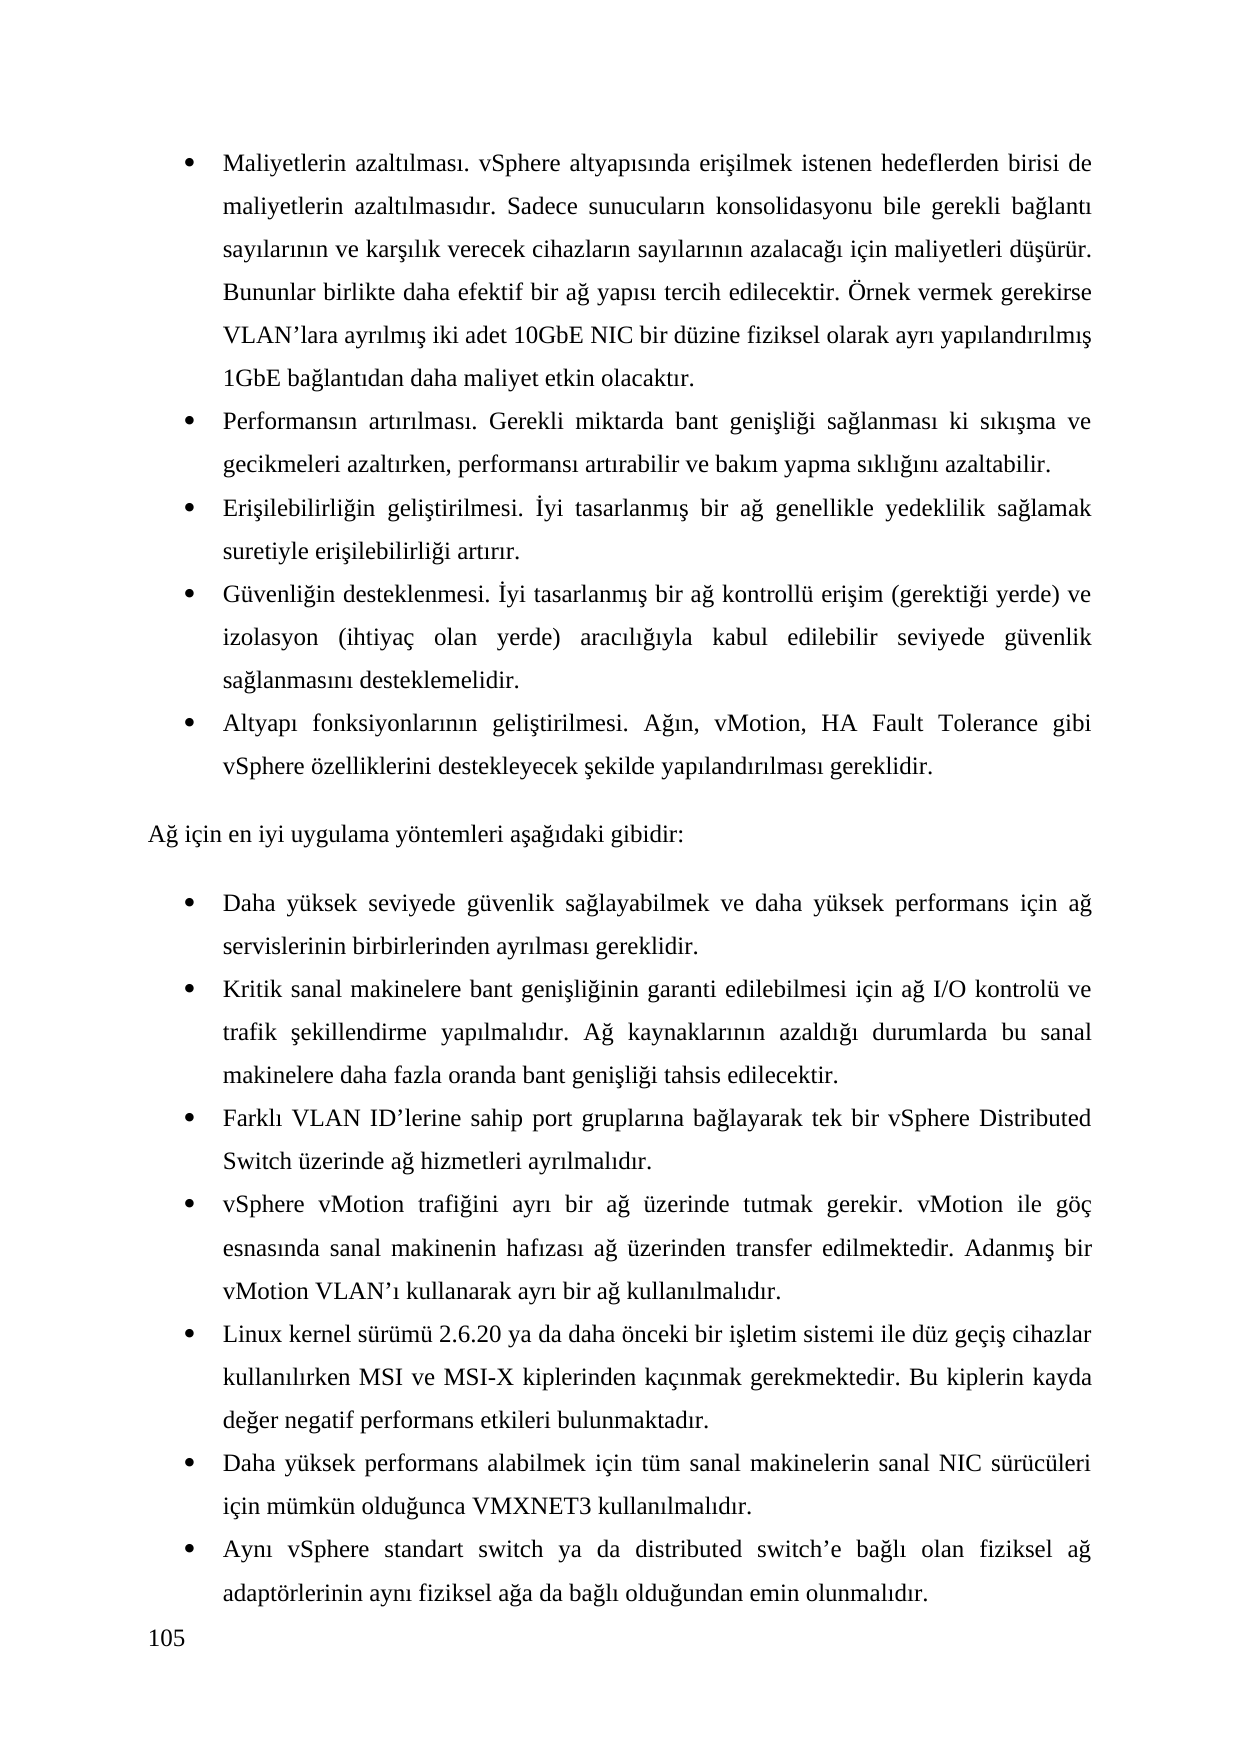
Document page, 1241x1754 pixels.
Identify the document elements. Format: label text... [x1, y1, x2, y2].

text Ağ için en iyi uygulama yöntemleri aşağıdaki gibidir: [148, 819, 1093, 848]
list Güvenliğin desteklenmesi. İyi tasarlanmış bir ağ kontrollü erişim (gerektiği yerde) ve izolasyon (ihtiyaç olan yerde) aracılığıyla kabul edilebilir seviyede güvenlik sağlanmasını desteklemelidir. [185, 579, 1093, 694]
list Erişilebilirliğin geliştirilmesi. İyi tasarlanmış bir ağ genellikle yedeklilik sağlamak suretiyle erişilebilirliği artırır. [185, 493, 1093, 564]
list vSphere vMotion trafiğini ayrı bir ağ üzerinde tutmak gerekir. vMotion ile göç esnasında sanal makinenin hafızası ağ üzerinden transfer edilmektedir. Adanmış bir vMotion VLAN’ı kullanarak ayrı bir ağ kullanılmalıdır. [185, 1189, 1093, 1304]
list Performansın artırılması. Gerekli miktarda bant genişliği sağlanması ki sıkışma ve gecikmeleri azaltırken, performansı artırabilir ve bakım yapma sıklığını azaltabilir. [185, 406, 1093, 478]
list Aynı vSphere standart switch ya da distributed switch’e bağlı olan fiziksel ağ adaptörlerinin aynı fiziksel ağa da bağlı olduğundan emin olunmalıdır. [185, 1534, 1093, 1606]
list Maliyetlerin azaltılması. vSphere altyapısında erişilmek istenen hedeflerden birisi de maliyetlerin azaltılmasıdır. Sadece sunucuların konsolidasyonu bile gerekli bağlantı sayılarının ve karşılık verecek cihazların sayılarının azalacağı için maliyetleri düşürür. Bununlar birlikte daha efektif bir ağ yapısı tercih edilecektir. Örnek vermek gerekirse VLAN’lara ayrılmış iki adet 10GbE NIC bir düzine fiziksel olarak ayrı yapılandırılmış 1GbE bağlantıdan daha maliyet etkin olacaktır. [185, 148, 1093, 392]
list Linux kernel sürümü 2.6.20 ya da daha önceki bir işletim sistemi ile düz geçiş cihazlar kullanılırken MSI ve MSI-X kiplerinden kaçınmak gerekmektedir. Bu kiplerin kayda değer negatif performans etkileri bulunmaktadır. [185, 1319, 1093, 1434]
list Farklı VLAN ID’lerine sahip port gruplarına bağlayarak tek bir vSphere Distributed Switch üzerinde ağ hizmetleri ayrılmalıdır. [185, 1103, 1093, 1175]
list Kritik sanal makinelere bant genişliğinin garanti edilebilmesi için ağ I/O kontrolü ve trafik şekillendirme yapılmalıdır. Ağ kaynaklarının azaldığı durumlarda bu sanal makinelere daha fazla oranda bant genişliği tahsis edilecektir. [185, 974, 1093, 1089]
list Daha yüksek seviyede güvenlik sağlayabilmek ve daha yüksek performans için ağ servislerinin birbirlerinden ayrılması gereklidir. [185, 888, 1093, 959]
list Daha yüksek performans alabilmek için tüm sanal makinelerin sanal NIC sürücüleri için mümkün olduğunca VMXNET3 kullanılmalıdır. [185, 1448, 1093, 1520]
list Altyapı fonksiyonlarının geliştirilmesi. Ağın, vMotion, HA Fault Tolerance gibi vSphere özelliklerini destekleyecek şekilde yapılandırılması gereklidir. [185, 708, 1093, 780]
